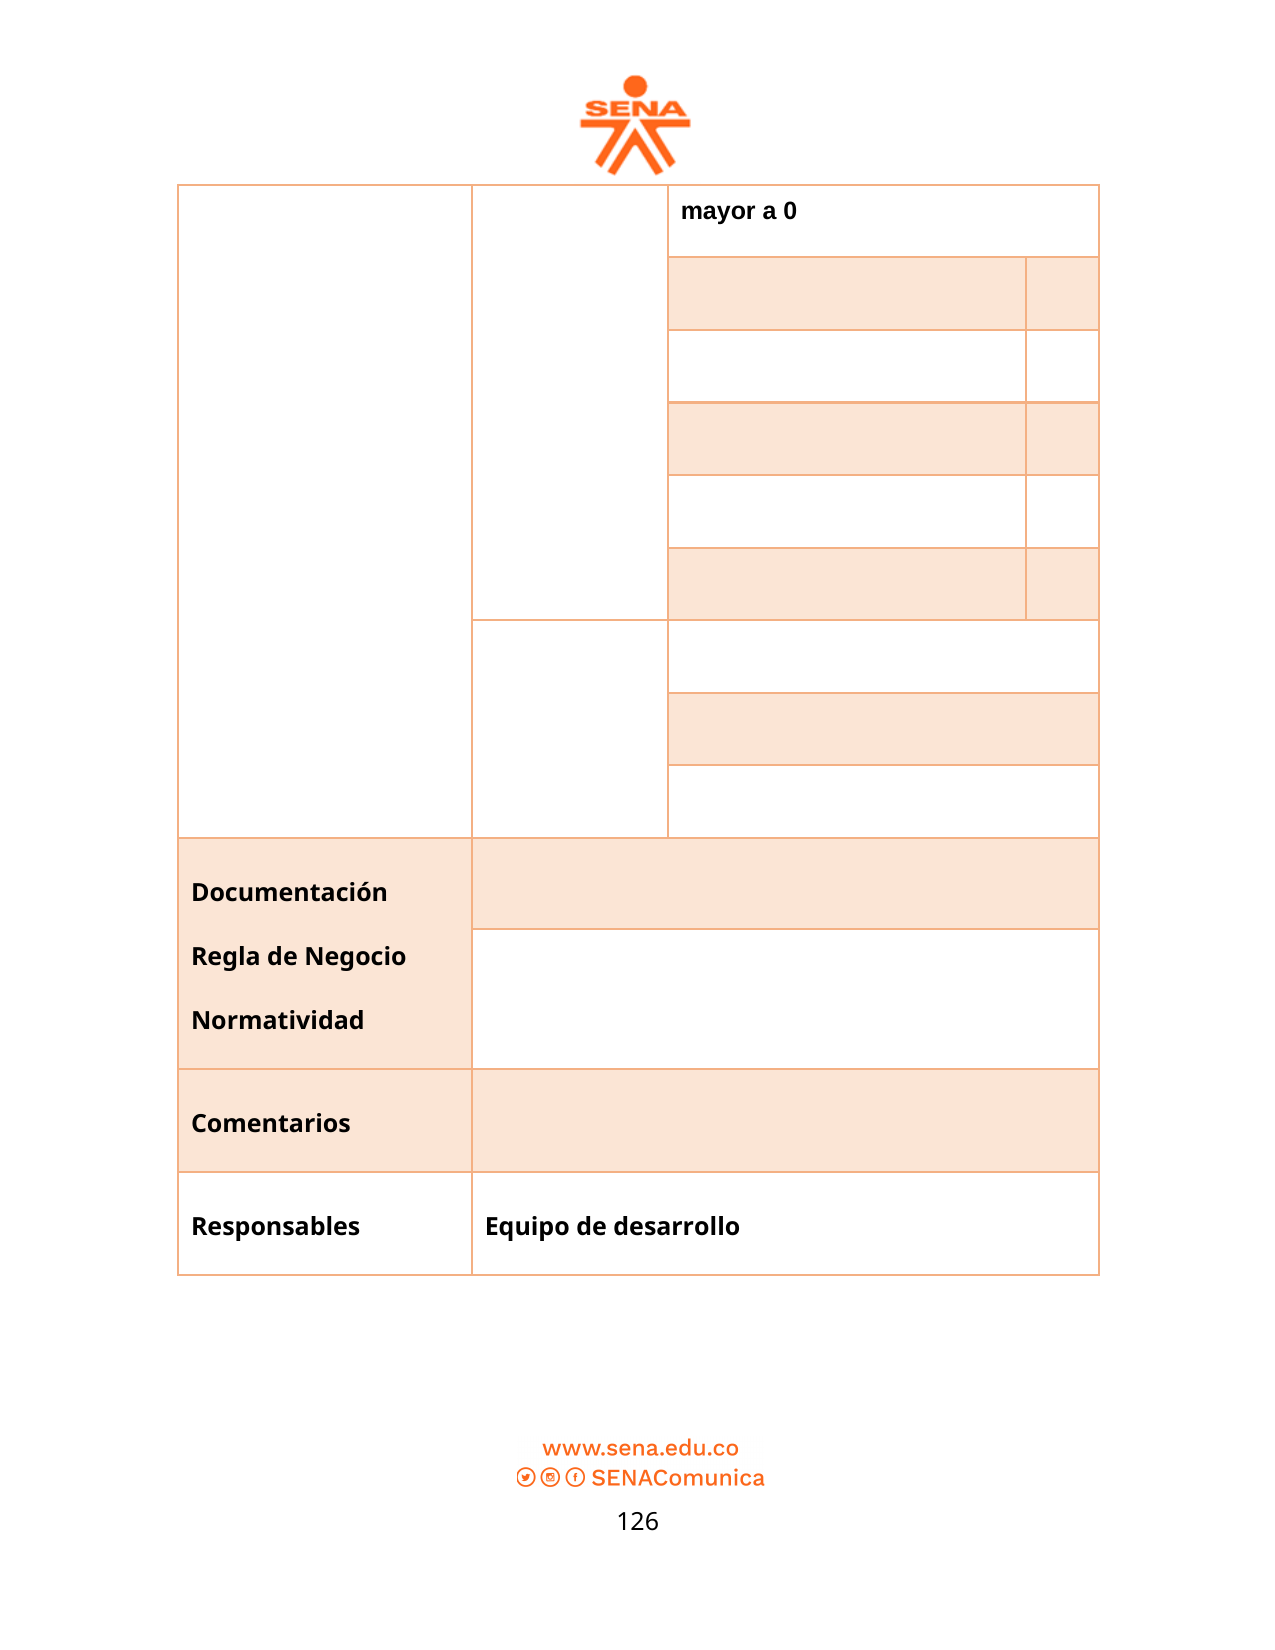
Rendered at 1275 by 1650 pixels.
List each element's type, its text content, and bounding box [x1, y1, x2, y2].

table_cell Comentarios [179, 1070, 471, 1171]
table_cell [1027, 258, 1098, 329]
picture [517, 1436, 765, 1487]
table_cell [473, 930, 1098, 1068]
table_cell [1027, 404, 1098, 474]
table_cell [473, 839, 1098, 928]
table_cell El sistema no permitirá desactivar un producto si su cantidad es mayor a 0 [669, 186, 1098, 256]
table_cell [669, 476, 1025, 547]
table_cell [669, 621, 1098, 692]
table_cell [1027, 476, 1098, 547]
table_cell [473, 1070, 1098, 1171]
table_cell Equipo de desarrollo [473, 1173, 1098, 1274]
table_cell [473, 621, 667, 837]
table_cell [669, 404, 1025, 474]
table_cell Documentación Regla de Negocio Normatividad [179, 839, 471, 1068]
table_cell [669, 549, 1025, 619]
table_cell [669, 694, 1098, 764]
table_cell [669, 766, 1098, 837]
picture [573, 73, 702, 184]
table_cell 1 [473, 186, 667, 619]
table_cell [1027, 549, 1098, 619]
table_cell Responsables [179, 1173, 471, 1274]
table_cell [669, 331, 1025, 401]
table_cell [669, 258, 1025, 329]
table_cell [1027, 331, 1098, 401]
table_cell [179, 186, 471, 837]
